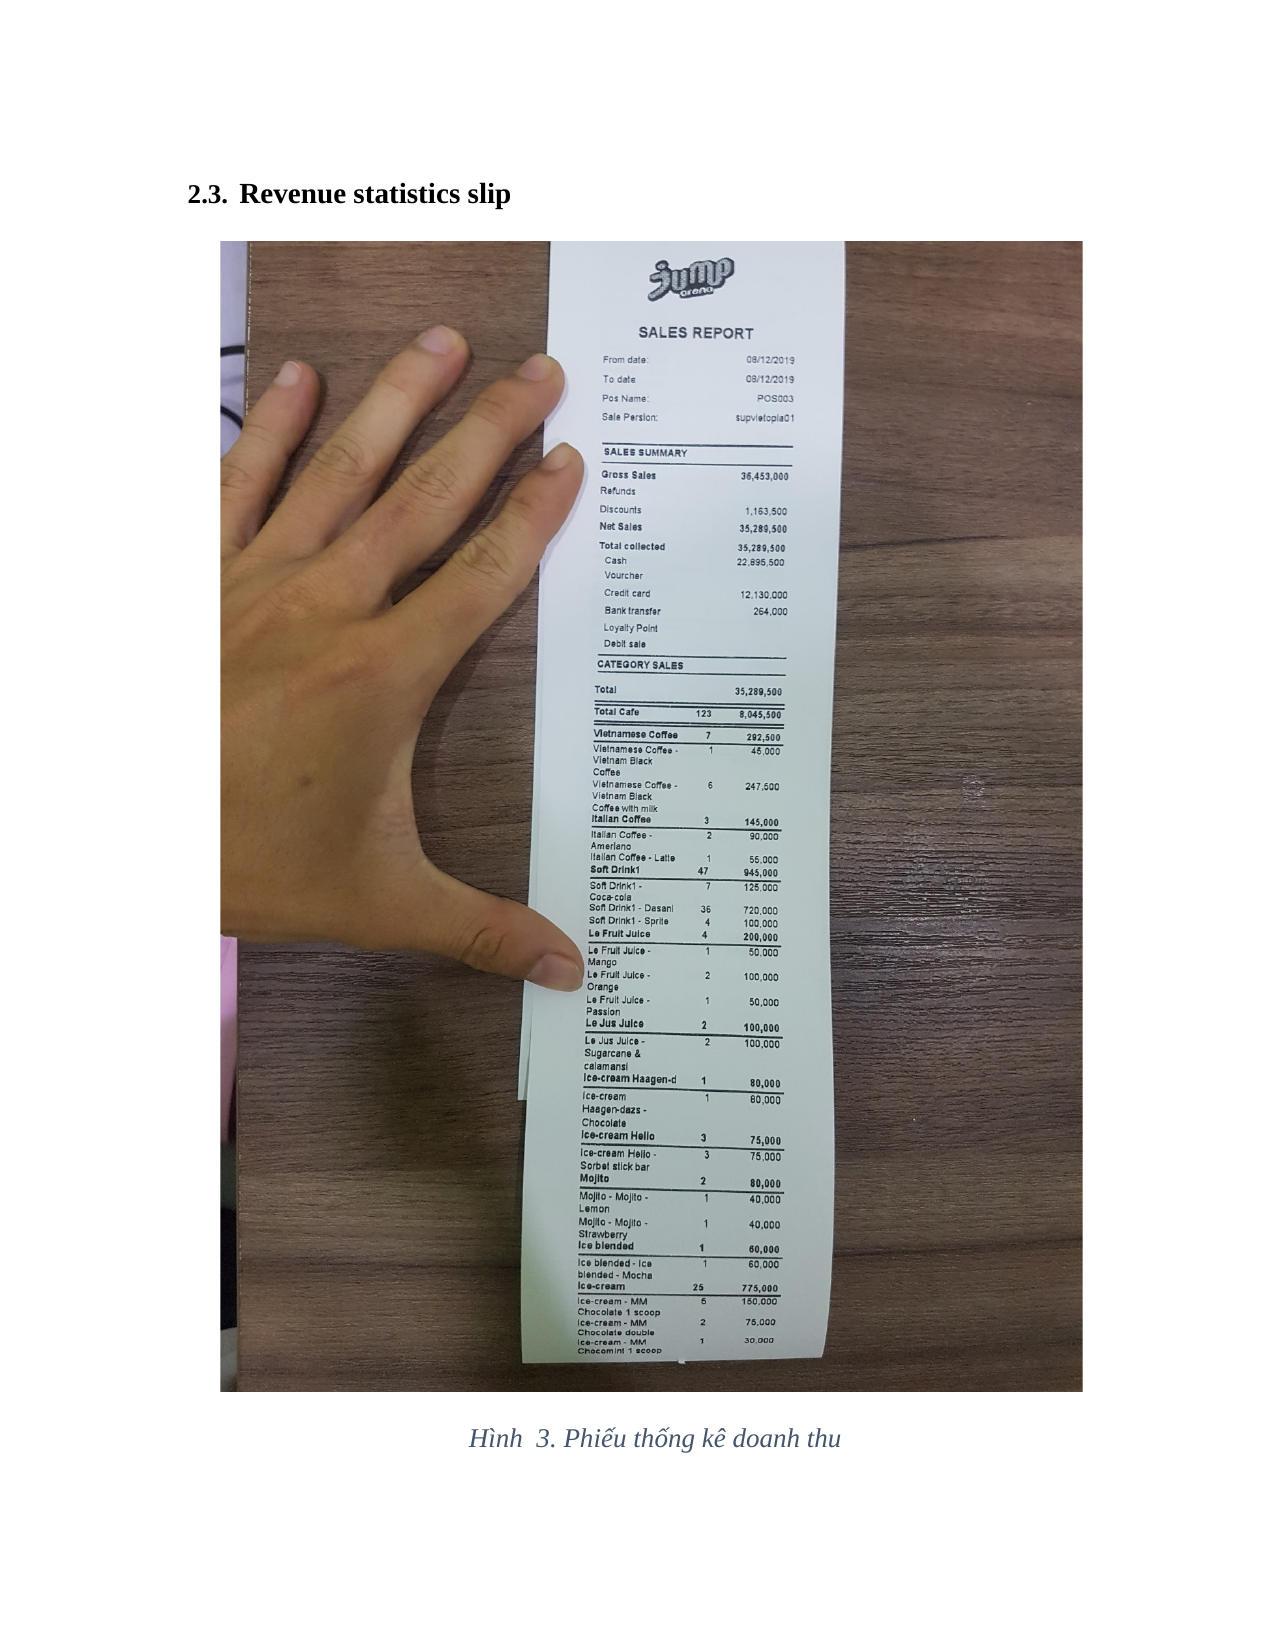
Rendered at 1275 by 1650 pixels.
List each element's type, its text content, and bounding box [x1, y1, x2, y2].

text Hình 3. Phiếu thống kê doanh thu [187, 1423, 1125, 1454]
list Revenue statistics slip [187, 176, 1125, 210]
picture [220, 241, 1083, 1392]
